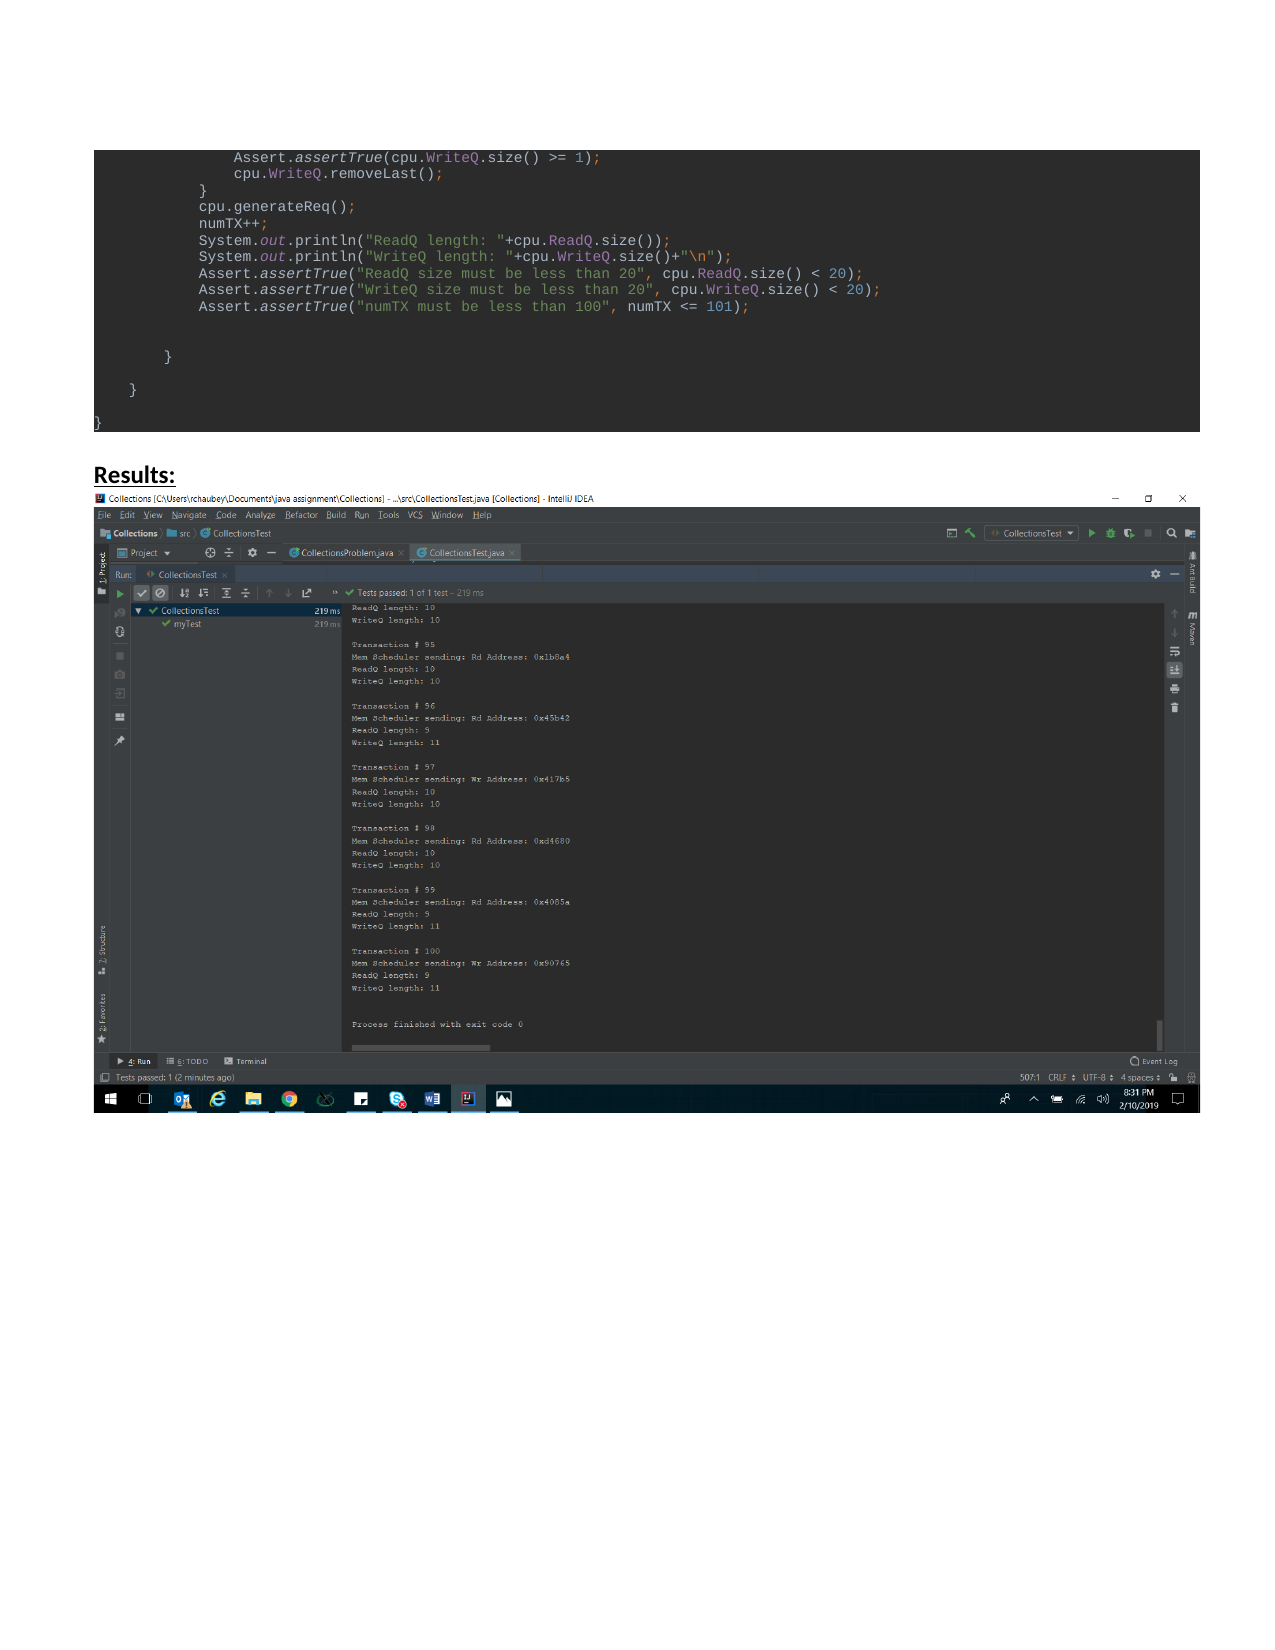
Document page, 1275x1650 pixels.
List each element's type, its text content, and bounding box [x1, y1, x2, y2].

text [94, 150, 1200, 432]
text Results: [94, 459, 1200, 490]
picture [93, 490, 1200, 1113]
